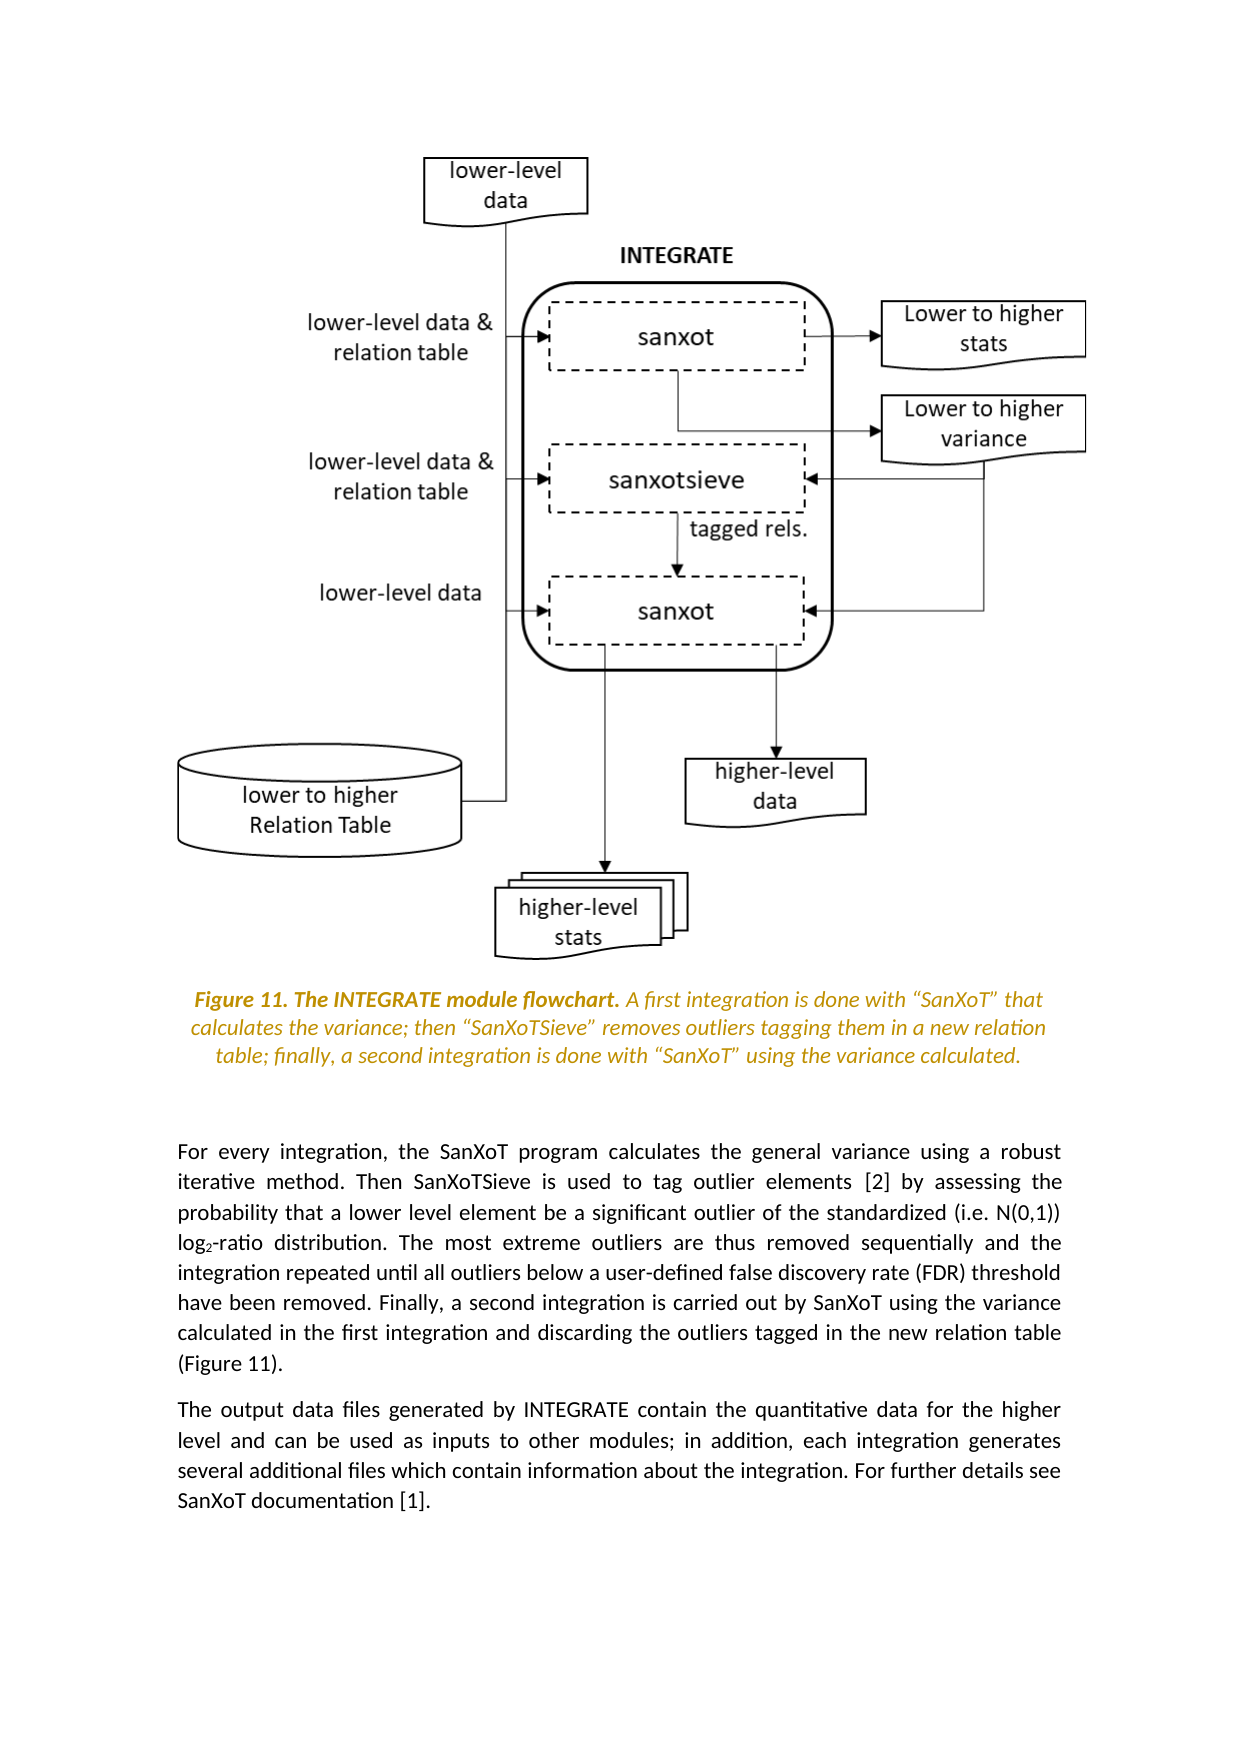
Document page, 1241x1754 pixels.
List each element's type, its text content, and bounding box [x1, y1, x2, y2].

text For every integration, the SanXoT program calculates the general variance using a robust iterative method. Then SanXoTSieve is used to tag outlier elements [2] by assessing the probability that a lower level element be a significant outlier of the standardized (i.e. N(0,1)) log2-ratio distribution. The most extreme outliers are thus removed sequentially and the integration repeated until all outliers below a user-defined false discovery rate (FDR) threshold have been removed. Finally, a second integration is carried out by SanXoT using the variance calculated in the first integration and discarding the outliers tagged in the new relation table (Figure 11). [177, 1137, 1063, 1377]
picture [177, 147, 1087, 967]
text The output data files generated by INTEGRATE contain the quantitative data for the higher level and can be used as inputs to other modules; in addition, each integration generates several additional files which contain information about the integration. For further details see SanXoT documentation [1]. [177, 1396, 1063, 1514]
text Figure 11. The INTEGRATE module flowchart. A first integration is done with “SanXoT” that calculates the variance; then “SanXoTSieve” removes outliers tagging them in a new relation table; finally, a second integration is done with “SanXoT” using the variance calculated. [177, 986, 1063, 1069]
